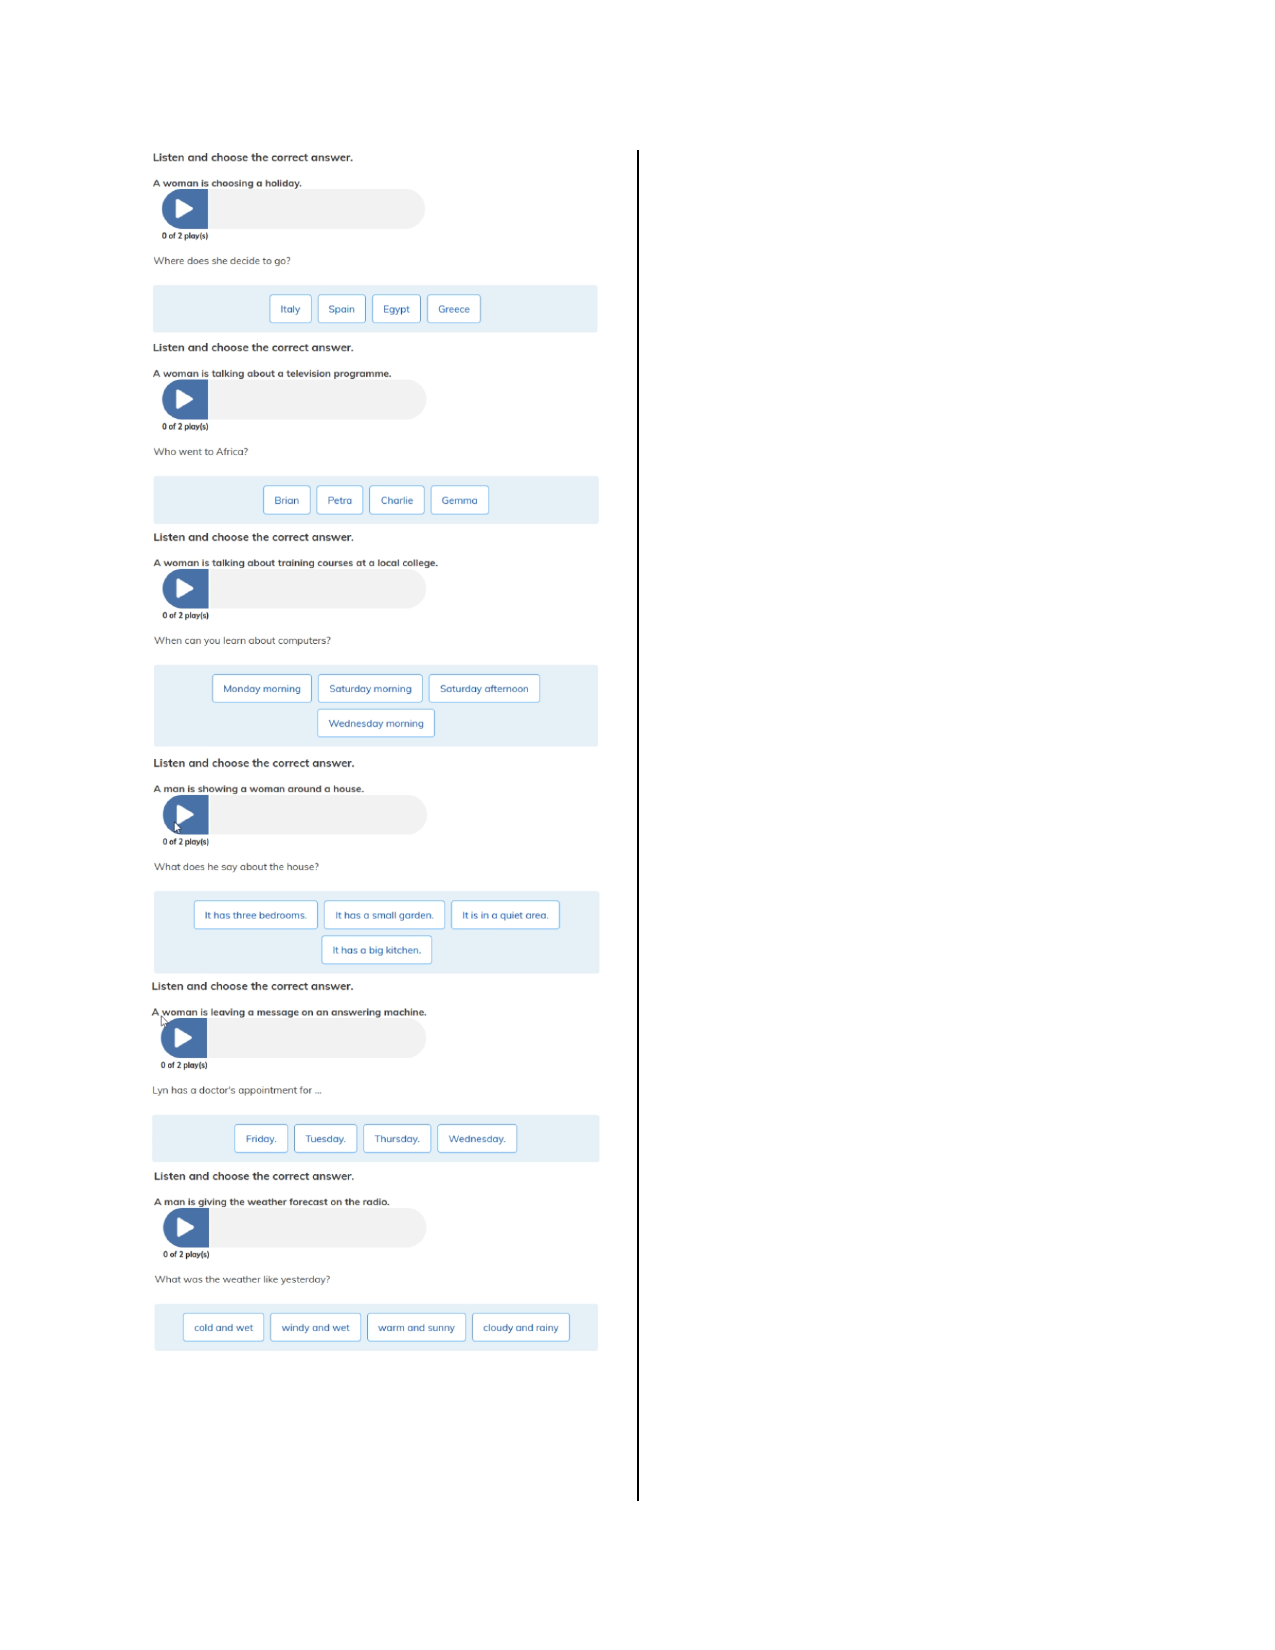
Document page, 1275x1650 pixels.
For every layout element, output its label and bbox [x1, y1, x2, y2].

picture [150, 341, 600, 526]
picture [150, 754, 600, 975]
picture [150, 150, 600, 337]
picture [150, 979, 600, 1165]
picture [150, 1169, 600, 1353]
picture [150, 530, 600, 750]
